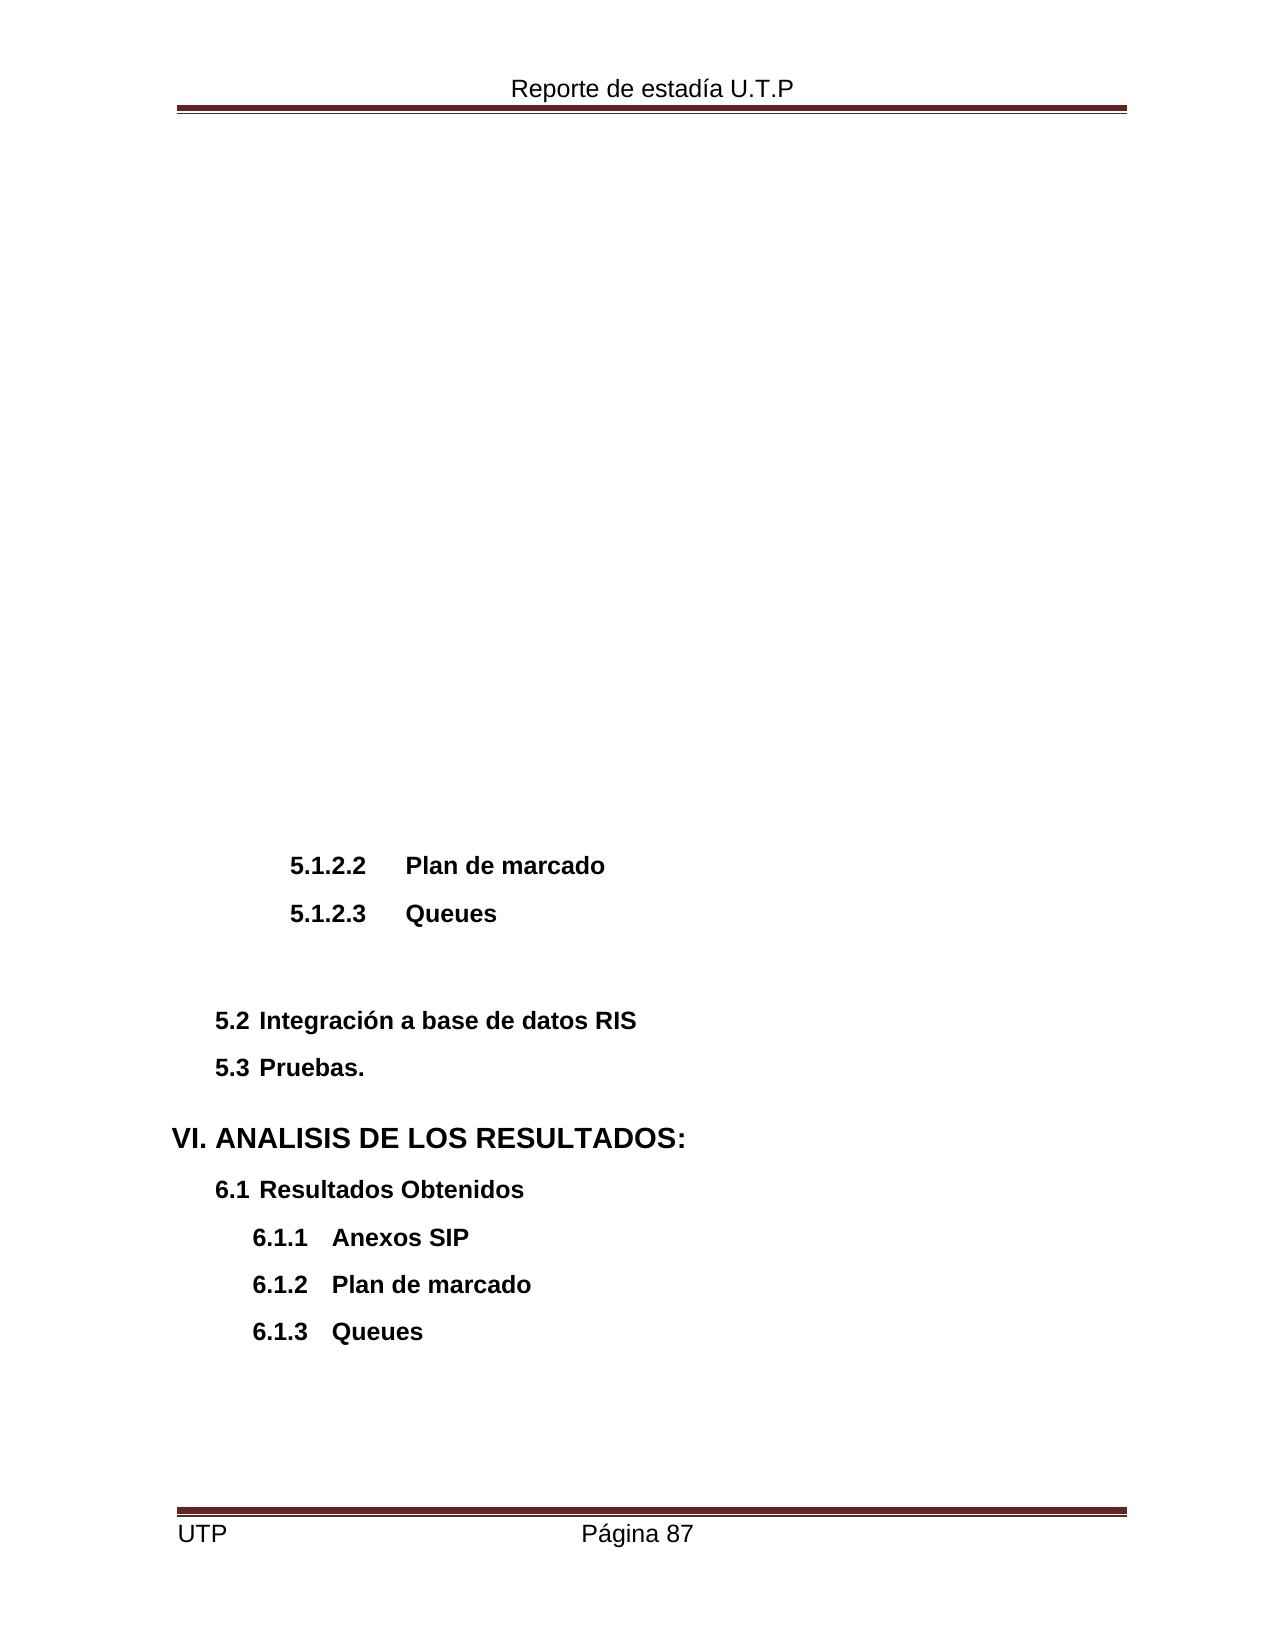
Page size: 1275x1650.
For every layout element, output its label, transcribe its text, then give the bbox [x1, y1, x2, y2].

subtitle Pruebas. [215, 1053, 1127, 1082]
subtitle Queues [290, 898, 1127, 927]
subtitle Queues [252, 1317, 1127, 1346]
subtitle Anexos SIP [252, 1223, 1127, 1252]
subtitle Plan de marcado [252, 1270, 1127, 1299]
subtitle ANALISIS DE LOS RESULTADOS: [207, 1121, 1127, 1154]
subtitle Plan de marcado [290, 851, 1127, 880]
subtitle Integración a base de datos RIS [215, 1006, 1127, 1034]
subtitle Resultados Obtenidos [215, 1176, 1127, 1204]
